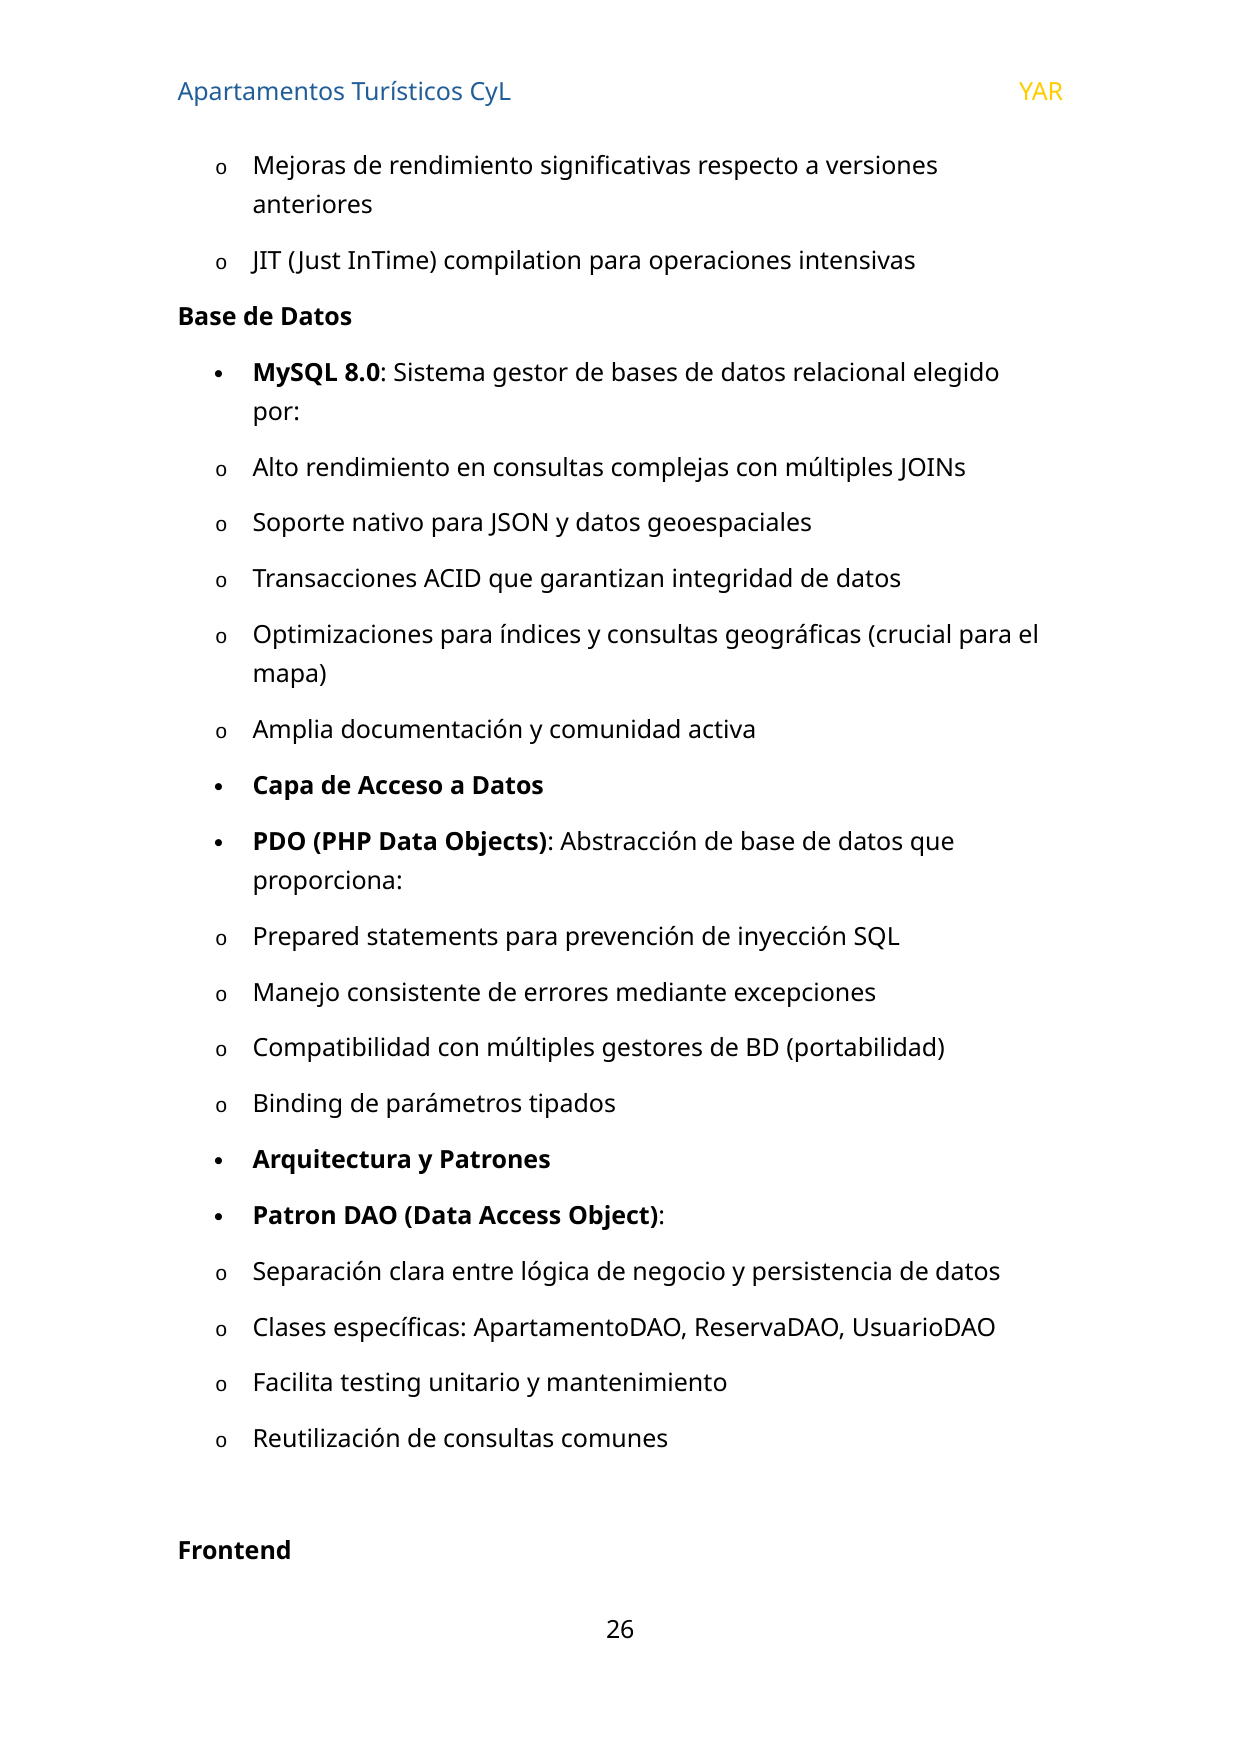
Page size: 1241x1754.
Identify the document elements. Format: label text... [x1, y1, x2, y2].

list Manejo consistente de errores mediante excepciones [215, 974, 1063, 1008]
list Separación clara entre lógica de negocio y persistencia de datos [215, 1253, 1063, 1287]
list Capa de Acceso a Datos [215, 768, 1063, 802]
list PDO (PHP Data Objects): Abstracción de base de datos que proporciona: [215, 823, 1063, 897]
text Frontend [177, 1533, 1063, 1567]
text Base de Datos [177, 298, 1063, 332]
list Compatibilidad con múltiples gestores de BD (portabilidad) [215, 1030, 1063, 1064]
list Arquitectura y Patrones [215, 1142, 1063, 1176]
list Amplia documentación y comunidad activa [215, 712, 1063, 746]
list Mejoras de rendimiento significativas respecto a versiones anteriores [215, 148, 1063, 221]
list JIT (Just InTime) compilation para operaciones intensivas [215, 243, 1063, 277]
list Optimizaciones para índices y consultas geográficas (crucial para el mapa) [215, 617, 1063, 690]
list Facilita testing unitario y mantenimiento [215, 1365, 1063, 1399]
list Binding de parámetros tipados [215, 1086, 1063, 1120]
list Prepared statements para prevención de inyección SQL [215, 918, 1063, 952]
list Soporte nativo para JSON y datos geoespaciales [215, 505, 1063, 539]
list MySQL 8.0: Sistema gestor de bases de datos relacional elegido por: [215, 354, 1063, 427]
list Patron DAO (Data Access Object): [215, 1198, 1063, 1232]
list Alto rendimiento en consultas complejas con múltiples JOINs [215, 449, 1063, 483]
list Reutilización de consultas comunes [215, 1421, 1063, 1455]
list Clases específicas: ApartamentoDAO, ReservaDAO, UsuarioDAO [215, 1309, 1063, 1343]
list Transacciones ACID que garantizan integridad de datos [215, 561, 1063, 595]
